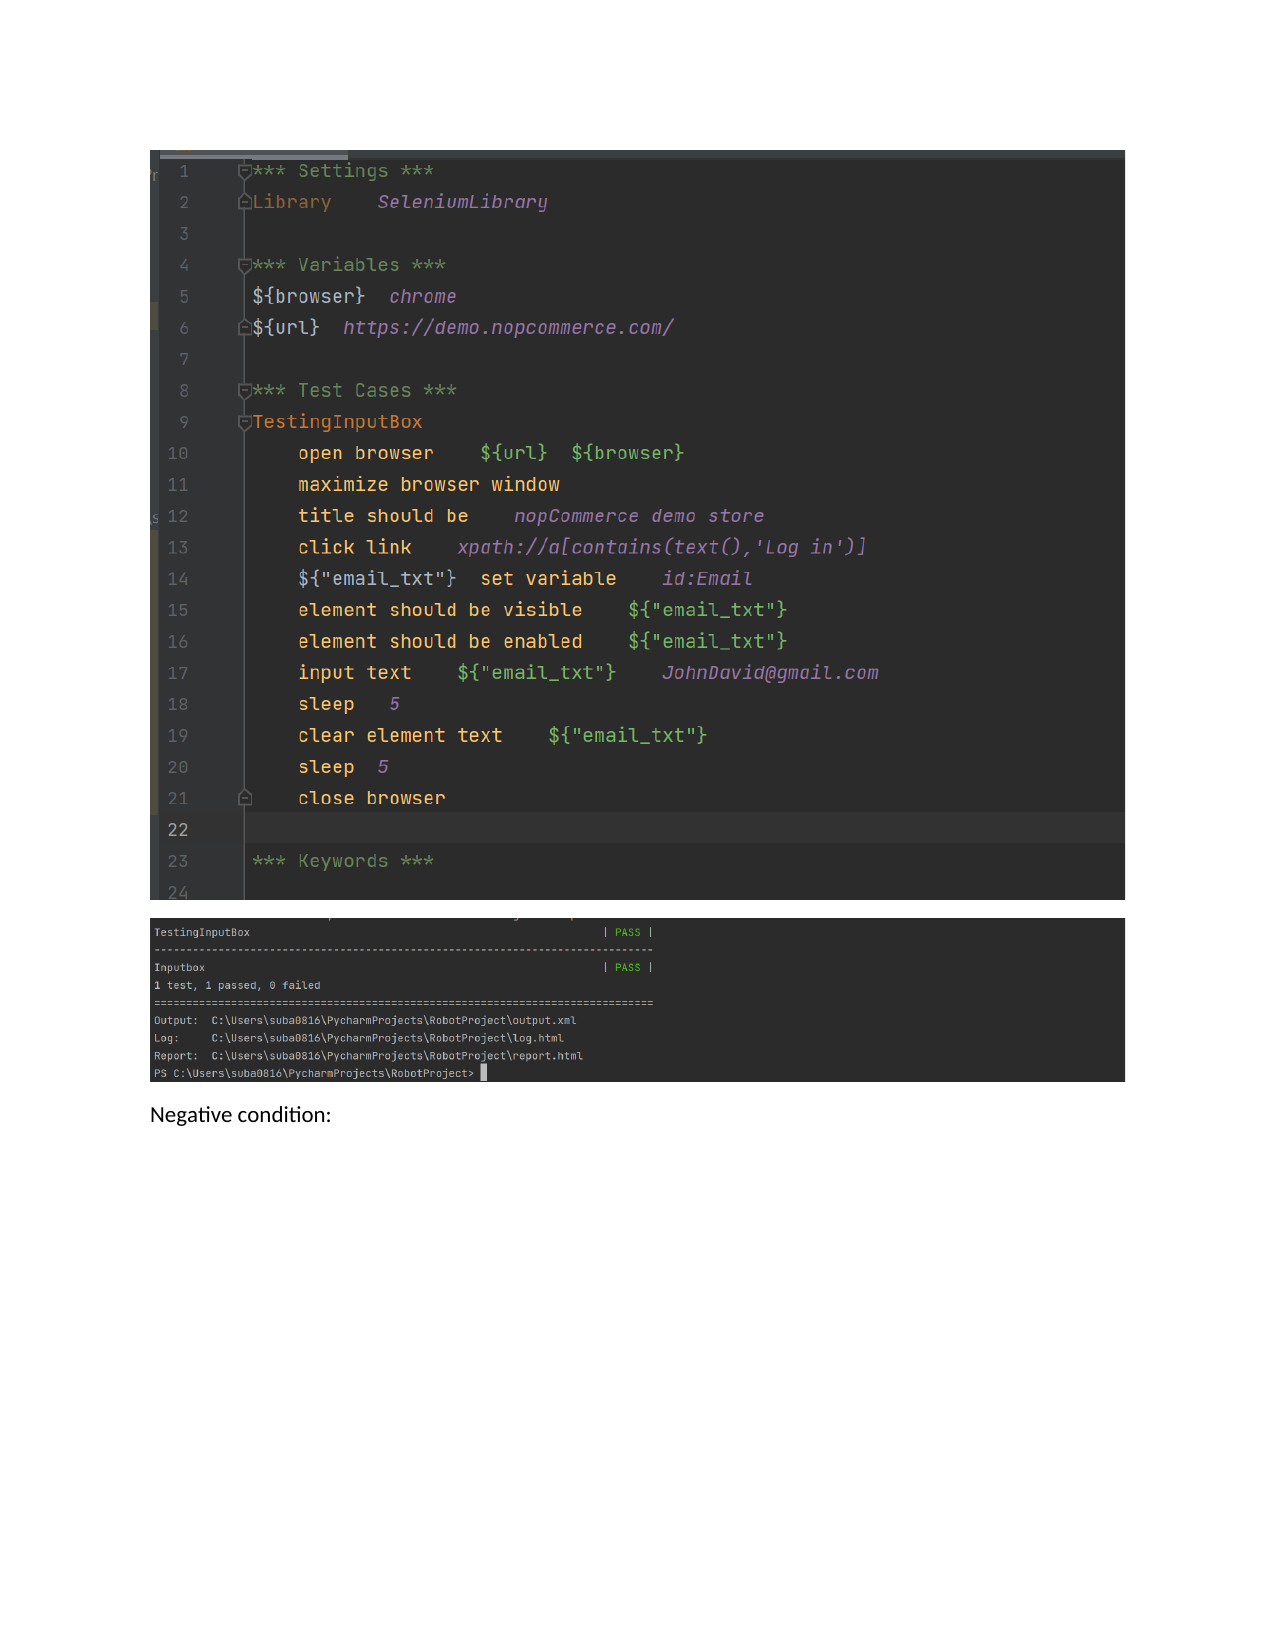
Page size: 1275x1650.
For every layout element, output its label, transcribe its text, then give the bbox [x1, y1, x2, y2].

picture [150, 918, 1125, 1082]
text Negative condition: [150, 1101, 1125, 1129]
picture [150, 150, 1125, 900]
